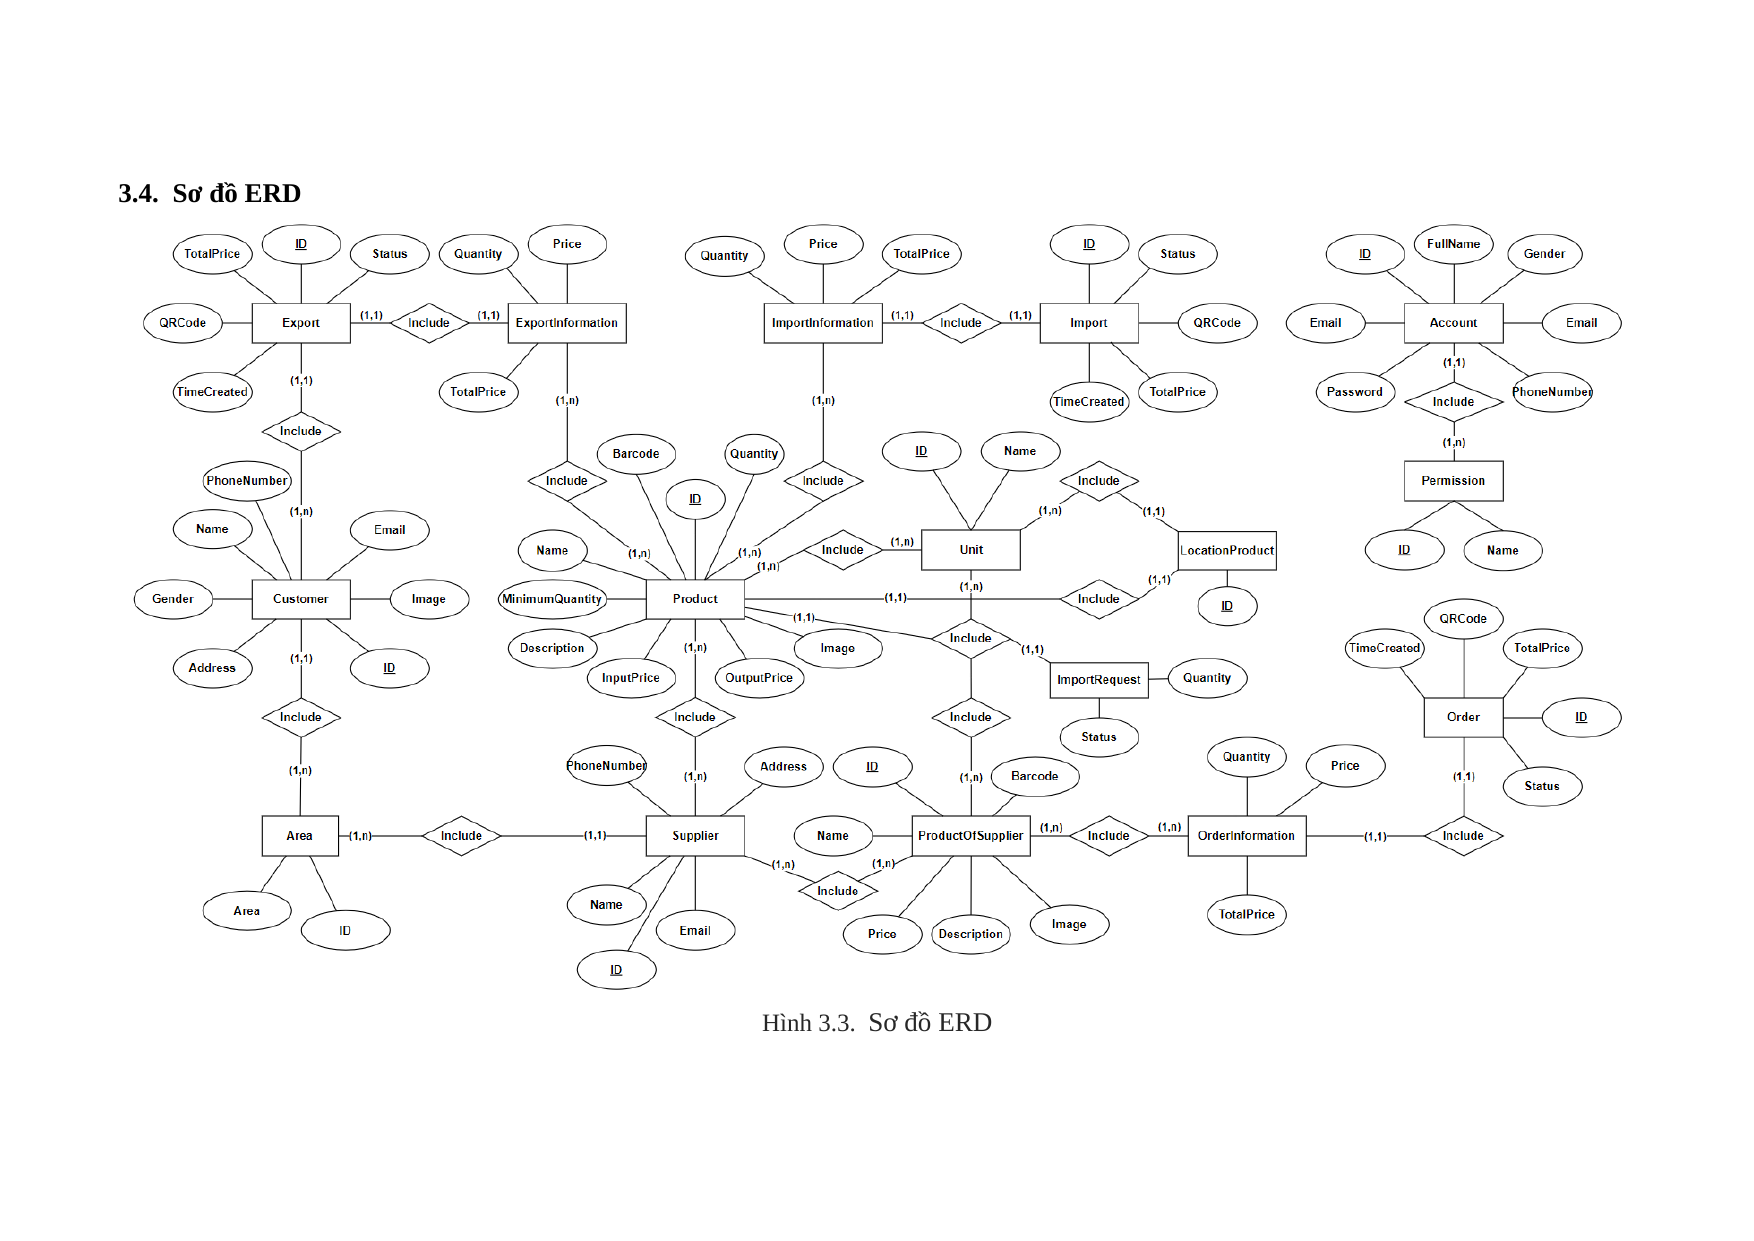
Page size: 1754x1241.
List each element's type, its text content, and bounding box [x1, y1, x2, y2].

subtitle Sơ đồ ERD [118, 1006, 1636, 1037]
list Sơ đồ ERD [118, 177, 1636, 208]
picture [118, 217, 1636, 996]
